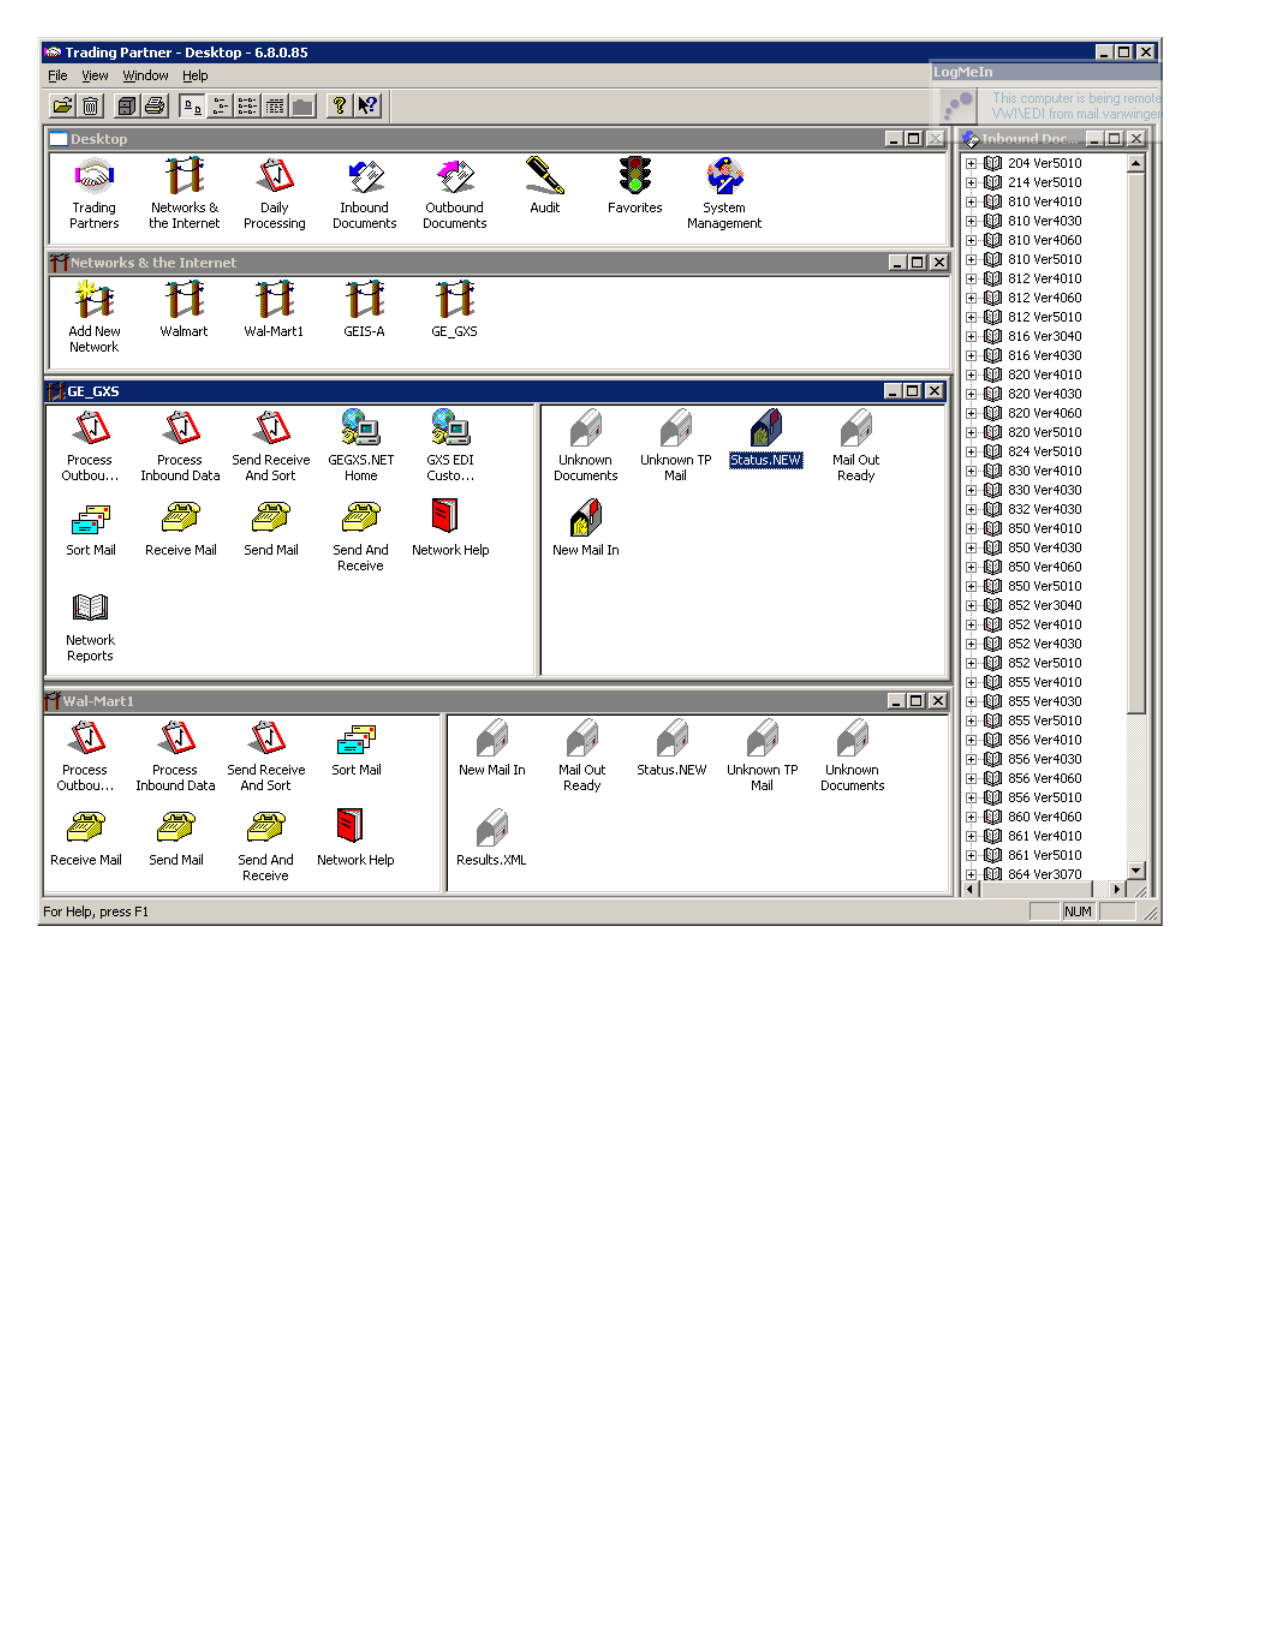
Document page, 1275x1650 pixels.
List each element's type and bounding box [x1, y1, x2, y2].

picture [37, 37, 1163, 926]
